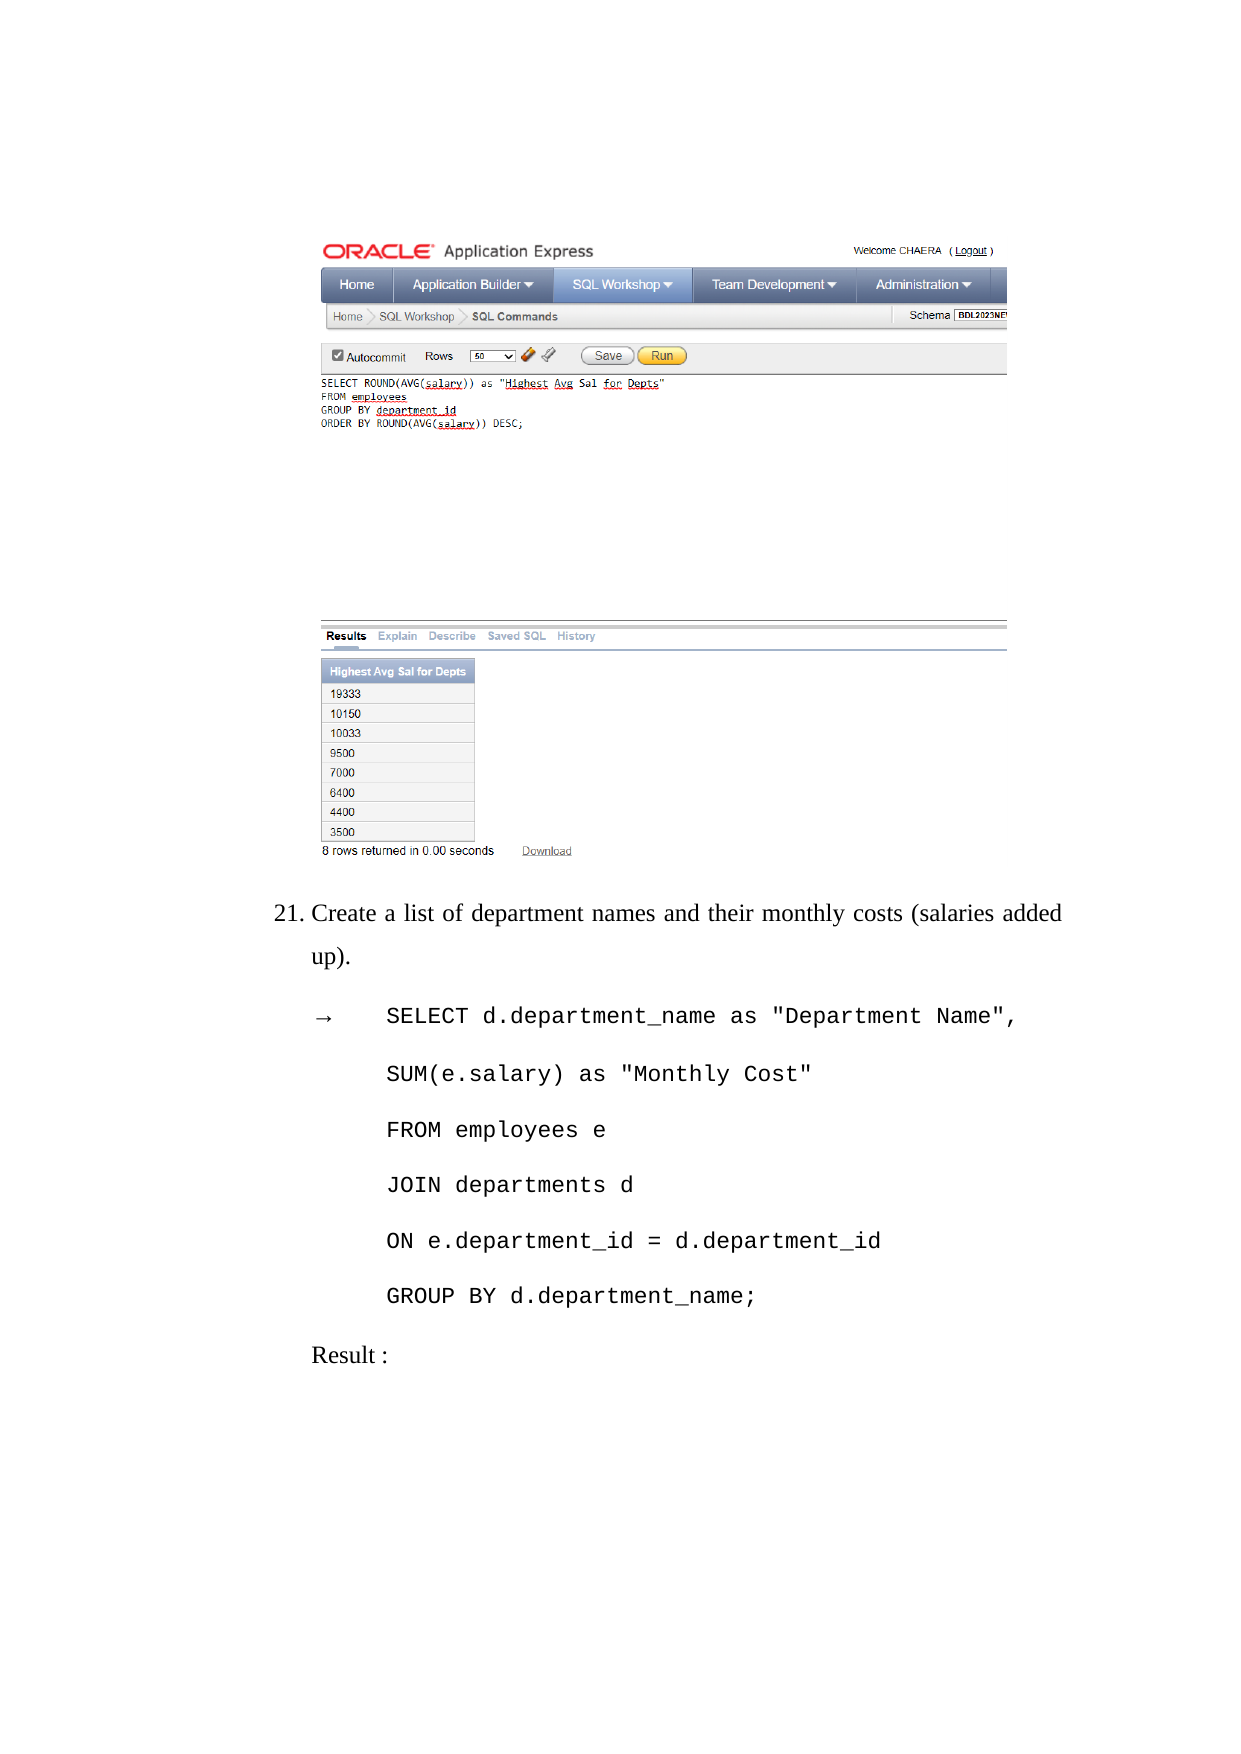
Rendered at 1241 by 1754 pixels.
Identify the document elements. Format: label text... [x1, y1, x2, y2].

text → SELECT d.department_name as "Department Name", [311, 1001, 1063, 1031]
picture [311, 236, 1008, 867]
text JOIN departments d [386, 1173, 1063, 1199]
text Result : [311, 1340, 1063, 1369]
list Create a list of department names and their monthly costs (salaries added up). [274, 898, 1063, 969]
text FROM employees e [386, 1118, 1063, 1144]
text SUM(e.salary) as "Monthly Cost" [386, 1062, 1063, 1088]
text GROUP BY d.department_name; [386, 1284, 1063, 1311]
text ON e.department_id = d.department_id [386, 1229, 1063, 1255]
